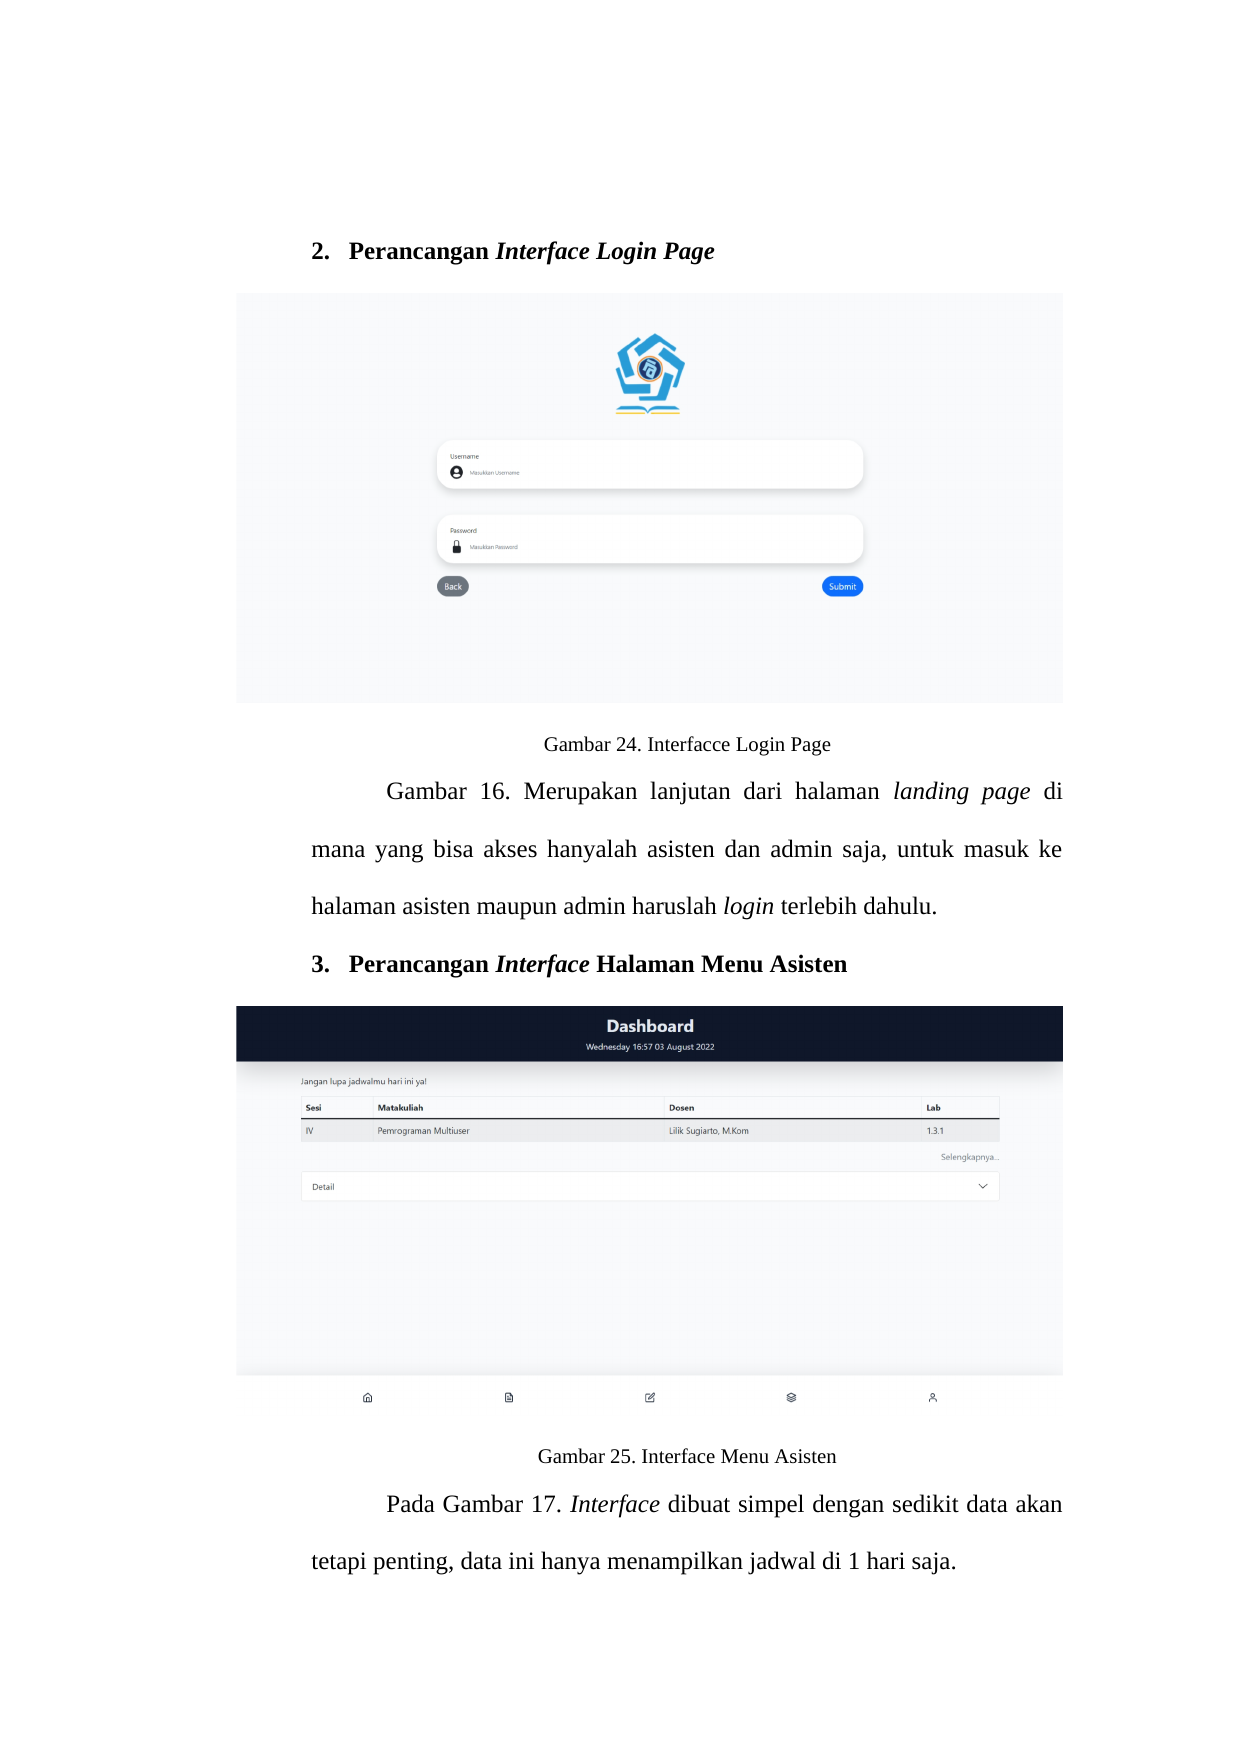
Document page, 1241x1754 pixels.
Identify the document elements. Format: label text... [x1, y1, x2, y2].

text Gambar 25. Interface Menu Asisten [311, 1444, 1063, 1468]
picture [236, 293, 1063, 703]
text Gambar 24. Interfacce Login Page [236, 731, 1063, 756]
list Perancangan Interface Login Page [311, 236, 1063, 265]
text Gambar 16. Merupakan lanjutan dari halaman landing page di mana yang bisa akses hanyalah asisten dan admin saja, untuk masuk ke halaman asisten maupun admin haruslah login terlebih dahulu. [311, 776, 1063, 920]
list Perancangan Interface Halaman Menu Asisten [311, 949, 1063, 978]
text Pada Gambar 17. Interface dibuat simpel dengan sedikit data akan tetapi penting, data ini hanya menampilkan jadwal di 1 hari saja. [311, 1489, 1063, 1575]
picture [236, 1006, 1063, 1416]
